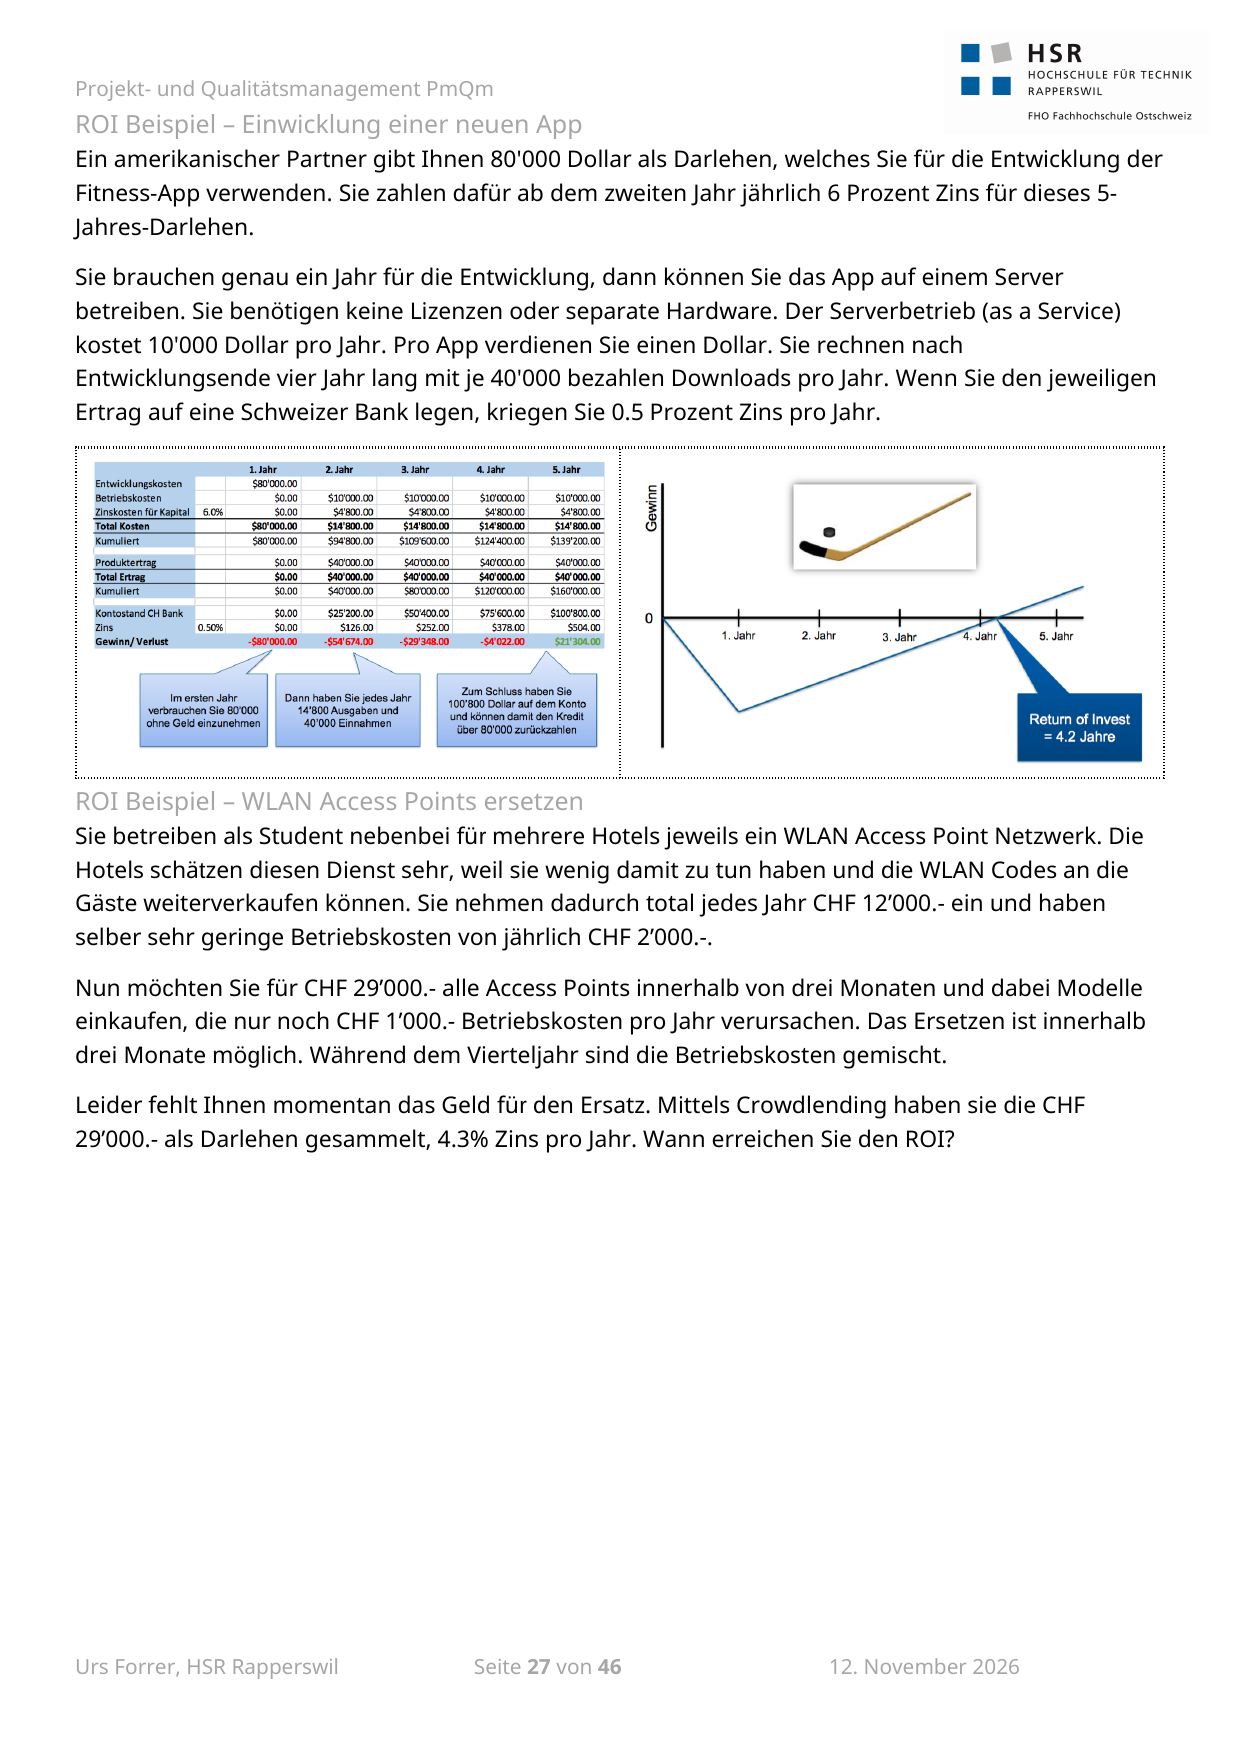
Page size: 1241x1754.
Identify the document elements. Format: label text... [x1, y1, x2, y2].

picture [87, 457, 609, 751]
text Sie brauchen genau ein Jahr für die Entwicklung, dann können Sie das App auf einem Server betreiben. Sie benötigen keine Lizenzen oder separate Hardware. Der Serverbetrieb (as a Service) kostet 10'000 Dollar pro Jahr. Pro App verdienen Sie einen Dollar. Sie rechnen nach Entwicklungsende vier Jahr lang mit je 40'000 bezahlen Downloads pro Jahr. Wenn Sie den jeweiligen Ertrag auf eine Schweizer Bank legen, kriegen Sie 0.5 Prozent Zins pro Jahr. [75, 261, 1165, 427]
text Nun möchten Sie für CHF 29’000.- alle Access Points innerhalb von drei Monaten und dabei Modelle einkaufen, die nur noch CHF 1’000.- Betriebskosten pro Jahr verursachen. Das Ersetzen ist innerhalb drei Monate möglich. Während dem Vierteljahr sind die Betriebskosten gemischt. [75, 972, 1165, 1070]
text Ein amerikanischer Partner gibt Ihnen 80'000 Dollar als Darlehen, welches Sie für die Entwicklung der Fitness-App verwenden. Sie zahlen dafür ab dem zweiten Jahr jährlich 6 Prozent Zins für dieses 5-Jahres-Darlehen. [75, 143, 1165, 242]
table_header [620, 446, 1164, 777]
table_header [76, 446, 620, 777]
subtitle ROI Beispiel – WLAN Access Points ersetzen [75, 783, 1165, 817]
picture [943, 29, 1210, 134]
subtitle ROI Beispiel – Einwicklung einer neuen App [75, 106, 1165, 140]
picture [631, 457, 1153, 768]
text Leider fehlt Ihnen momentan das Geld für den Ersatz. Mittels Crowdlending haben sie die CHF 29’000.- als Darlehen gesammelt, 4.3% Zins pro Jahr. Wann erreichen Sie den ROI? [75, 1089, 1165, 1154]
text Sie betreiben als Student nebenbei für mehrere Hotels jeweils ein WLAN Access Point Netzwerk. Die Hotels schätzen diesen Dienst sehr, weil sie wenig damit zu tun haben und die WLAN Codes an die Gäste weiterverkaufen können. Sie nehmen dadurch total jedes Jahr CHF 12’000.- ein und haben selber sehr geringe Betriebskosten von jährlich CHF 2’000.-. [75, 820, 1165, 952]
